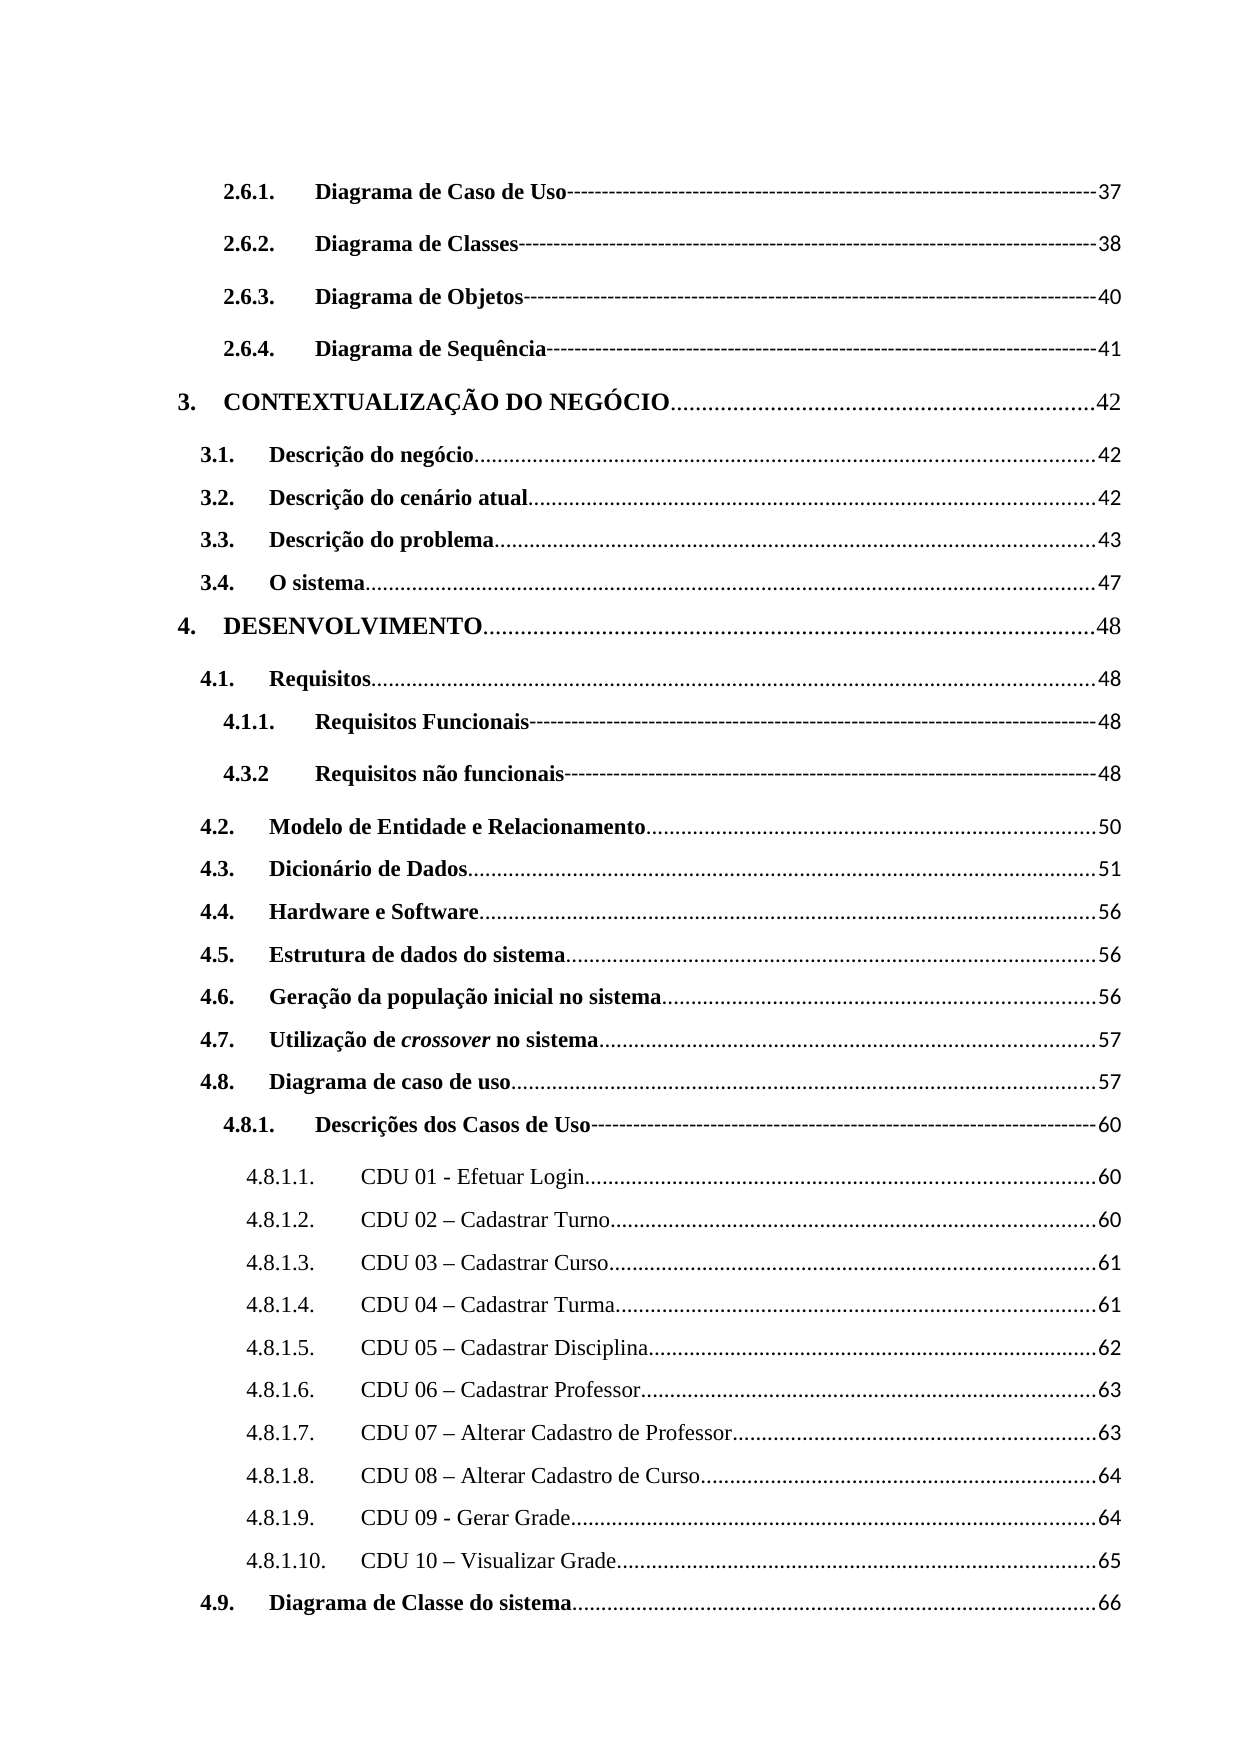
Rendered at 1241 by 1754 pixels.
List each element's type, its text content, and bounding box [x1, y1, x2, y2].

text 4.1.1. Requisitos Funcionais 48 [223, 707, 1122, 735]
text 4.8.1.2. CDU 02 – Cadastrar Turno 60 [246, 1205, 1122, 1233]
text 4.4. Hardware e Software 56 [200, 897, 1122, 925]
text 4.9. Diagrama de Classe do sistema 66 [200, 1588, 1122, 1617]
text 4.3. Dicionário de Dados 51 [200, 854, 1122, 882]
text 4.8.1.3. CDU 03 – Cadastrar Curso 61 [246, 1248, 1122, 1276]
text 4.1. Requisitos 48 [200, 664, 1122, 692]
text 3.2. Descrição do cenário atual 42 [200, 483, 1122, 511]
text 4.7. Utilização de crossover no sistema 57 [200, 1025, 1122, 1053]
text 4.8.1.8. CDU 08 – Alterar Cadastro de Curso 64 [246, 1461, 1122, 1489]
text 4.8.1.5. CDU 05 – Cadastrar Disciplina 62 [246, 1333, 1122, 1361]
text 4.2. Modelo de Entidade e Relacionamento 50 [200, 812, 1122, 840]
text 4.8.1.4. CDU 04 – Cadastrar Turma 61 [246, 1290, 1122, 1318]
text 3.3. Descrição do problema 43 [200, 526, 1122, 554]
text 2.6.1. Diagrama de Caso de Uso 37 [223, 177, 1122, 205]
text 4.6. Geração da população inicial no sistema 56 [200, 982, 1122, 1010]
text 3.4. O sistema 47 [200, 568, 1122, 596]
text 4.8.1. Descrições dos Casos de Uso 60 [223, 1110, 1122, 1138]
text 3. CONTEXTUALIZAÇÃO DO NEGÓCIO 42 [177, 387, 1122, 416]
text 4.8.1.1. CDU 01 - Efetuar Login 60 [246, 1162, 1122, 1191]
text 4.8. Diagrama de caso de uso 57 [200, 1067, 1122, 1096]
text 4.8.1.10. CDU 10 – Visualizar Grade 65 [246, 1546, 1122, 1574]
text 3.1. Descrição do negócio 42 [200, 440, 1122, 468]
text 4.5. Estrutura de dados do sistema 56 [200, 940, 1122, 968]
text 4.3.2 Requisitos não funcionais 48 [223, 759, 1122, 787]
text 2.6.2. Diagrama de Classes 38 [223, 229, 1122, 258]
text 4.8.1.6. CDU 06 – Cadastrar Professor 63 [246, 1376, 1122, 1403]
text 2.6.4. Diagrama de Sequência 41 [223, 334, 1122, 362]
text 4.8.1.7. CDU 07 – Alterar Cadastro de Professor 63 [246, 1418, 1122, 1446]
text 4.8.1.9. CDU 09 - Gerar Grade 64 [246, 1503, 1122, 1531]
text 2.6.3. Diagrama de Objetos 40 [223, 282, 1122, 310]
text 4. DESENVOLVIMENTO 48 [177, 611, 1122, 639]
